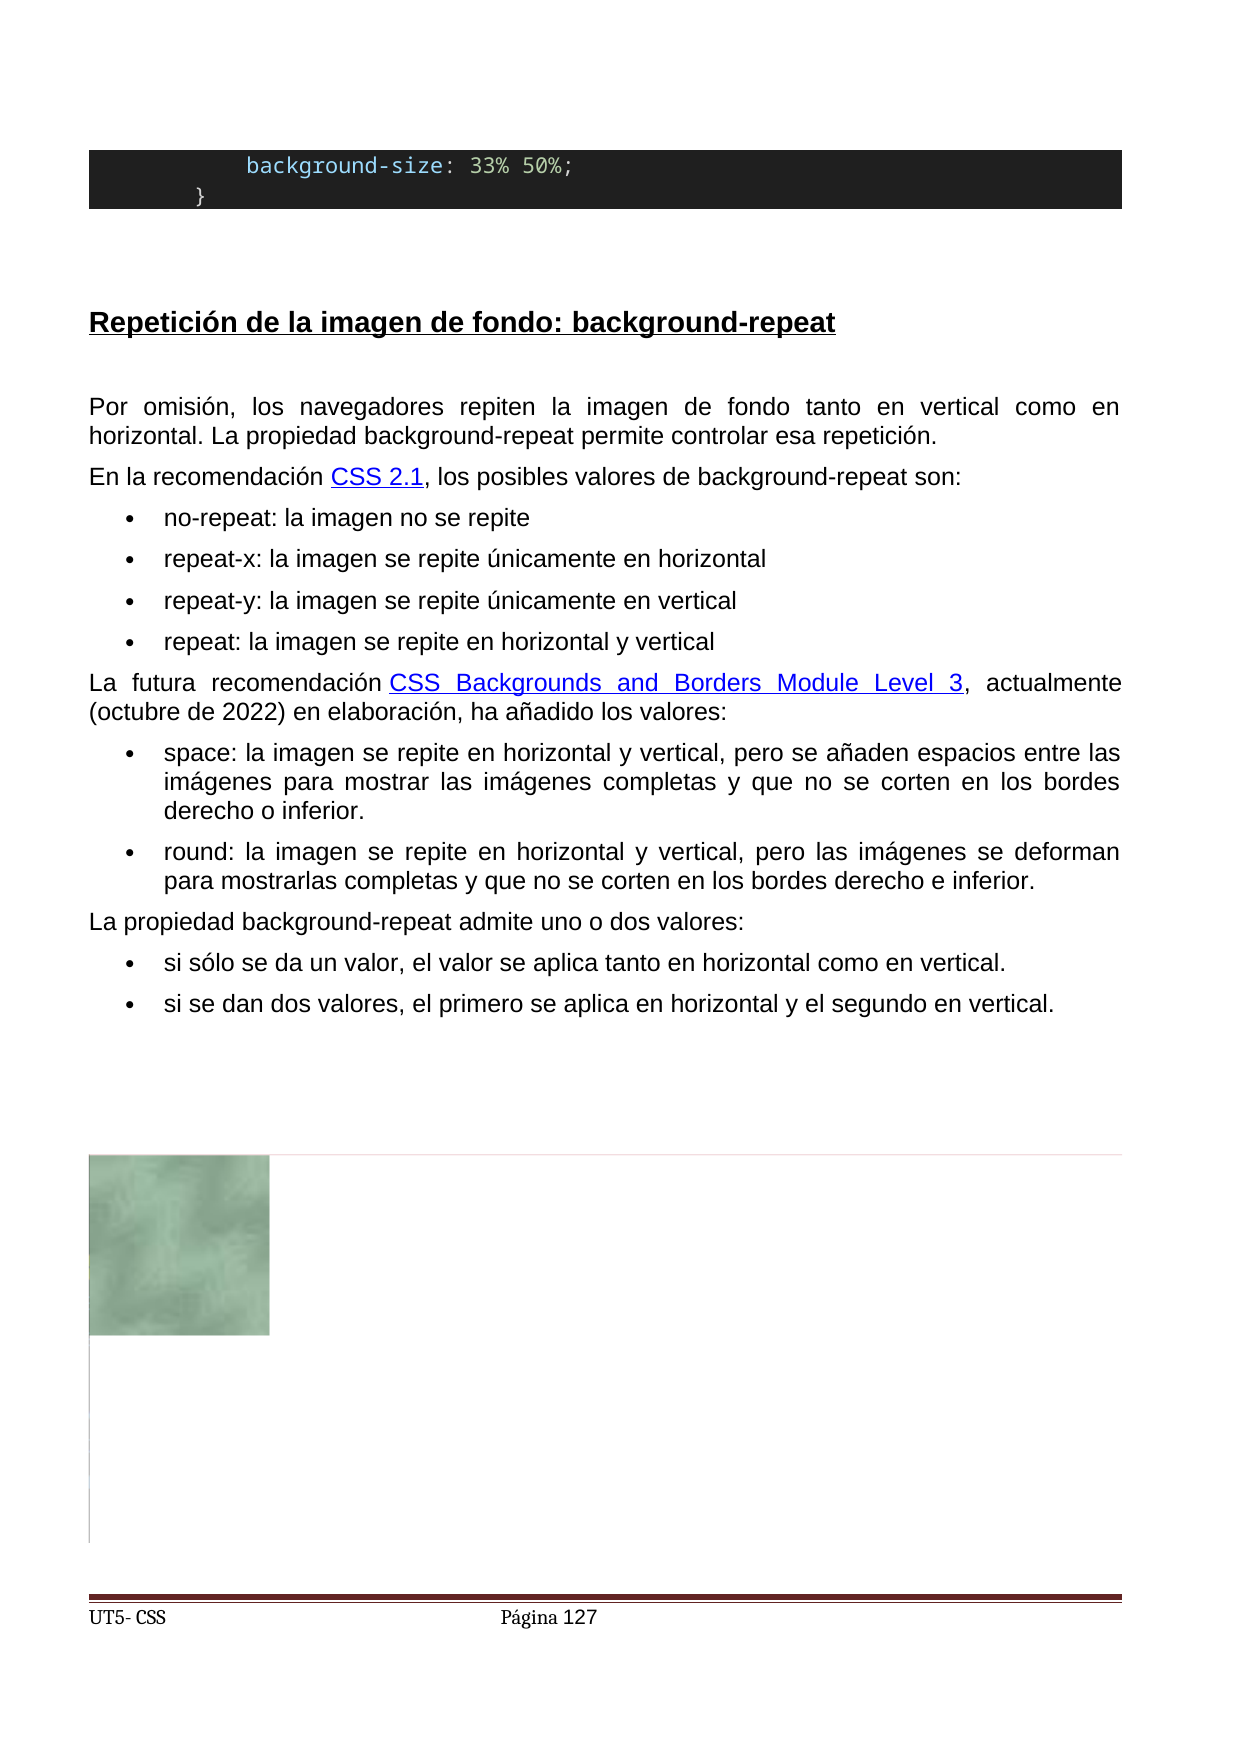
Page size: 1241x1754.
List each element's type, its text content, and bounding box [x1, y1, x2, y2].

text } [89, 180, 1122, 209]
list repeat-y: la imagen se repite únicamente en vertical [126, 586, 1122, 614]
text background-size: 33% 50%; [89, 150, 1122, 180]
text La propiedad background-repeat admite uno o dos valores: [89, 907, 1122, 936]
picture [88, 1154, 1123, 1543]
list space: la imagen se repite en horizontal y vertical, pero se añaden espacios entre las imágenes para mostrar las imágenes completas y que no se corten en los bordes derecho o inferior. [126, 738, 1122, 824]
text Por omisión, los navegadores repiten la imagen de fondo tanto en vertical como en horizontal. La propiedad background-repeat permite controlar esa repetición. [89, 392, 1122, 449]
list si se dan dos valores, el primero se aplica en horizontal y el segundo en vertical. [126, 989, 1122, 1018]
text En la recomendación CSS 2.1, los posibles valores de background-repeat son: [89, 462, 1122, 491]
text Repetición de la imagen de fondo: background-repeat [89, 304, 1122, 338]
text La futura recomendación CSS Backgrounds and Borders Module Level 3, actualmente (octubre de 2022) en elaboración, ha añadido los valores: [89, 668, 1122, 726]
list round: la imagen se repite en horizontal y vertical, pero las imágenes se deforman para mostrarlas completas y que no se corten en los bordes derecho e inferior. [126, 837, 1122, 894]
list repeat: la imagen se repite en horizontal y vertical [126, 627, 1122, 656]
list repeat-x: la imagen se repite únicamente en horizontal [126, 544, 1122, 573]
list si sólo se da un valor, el valor se aplica tanto en horizontal como en vertical. [126, 948, 1122, 977]
list no-repeat: la imagen no se repite [126, 503, 1122, 532]
